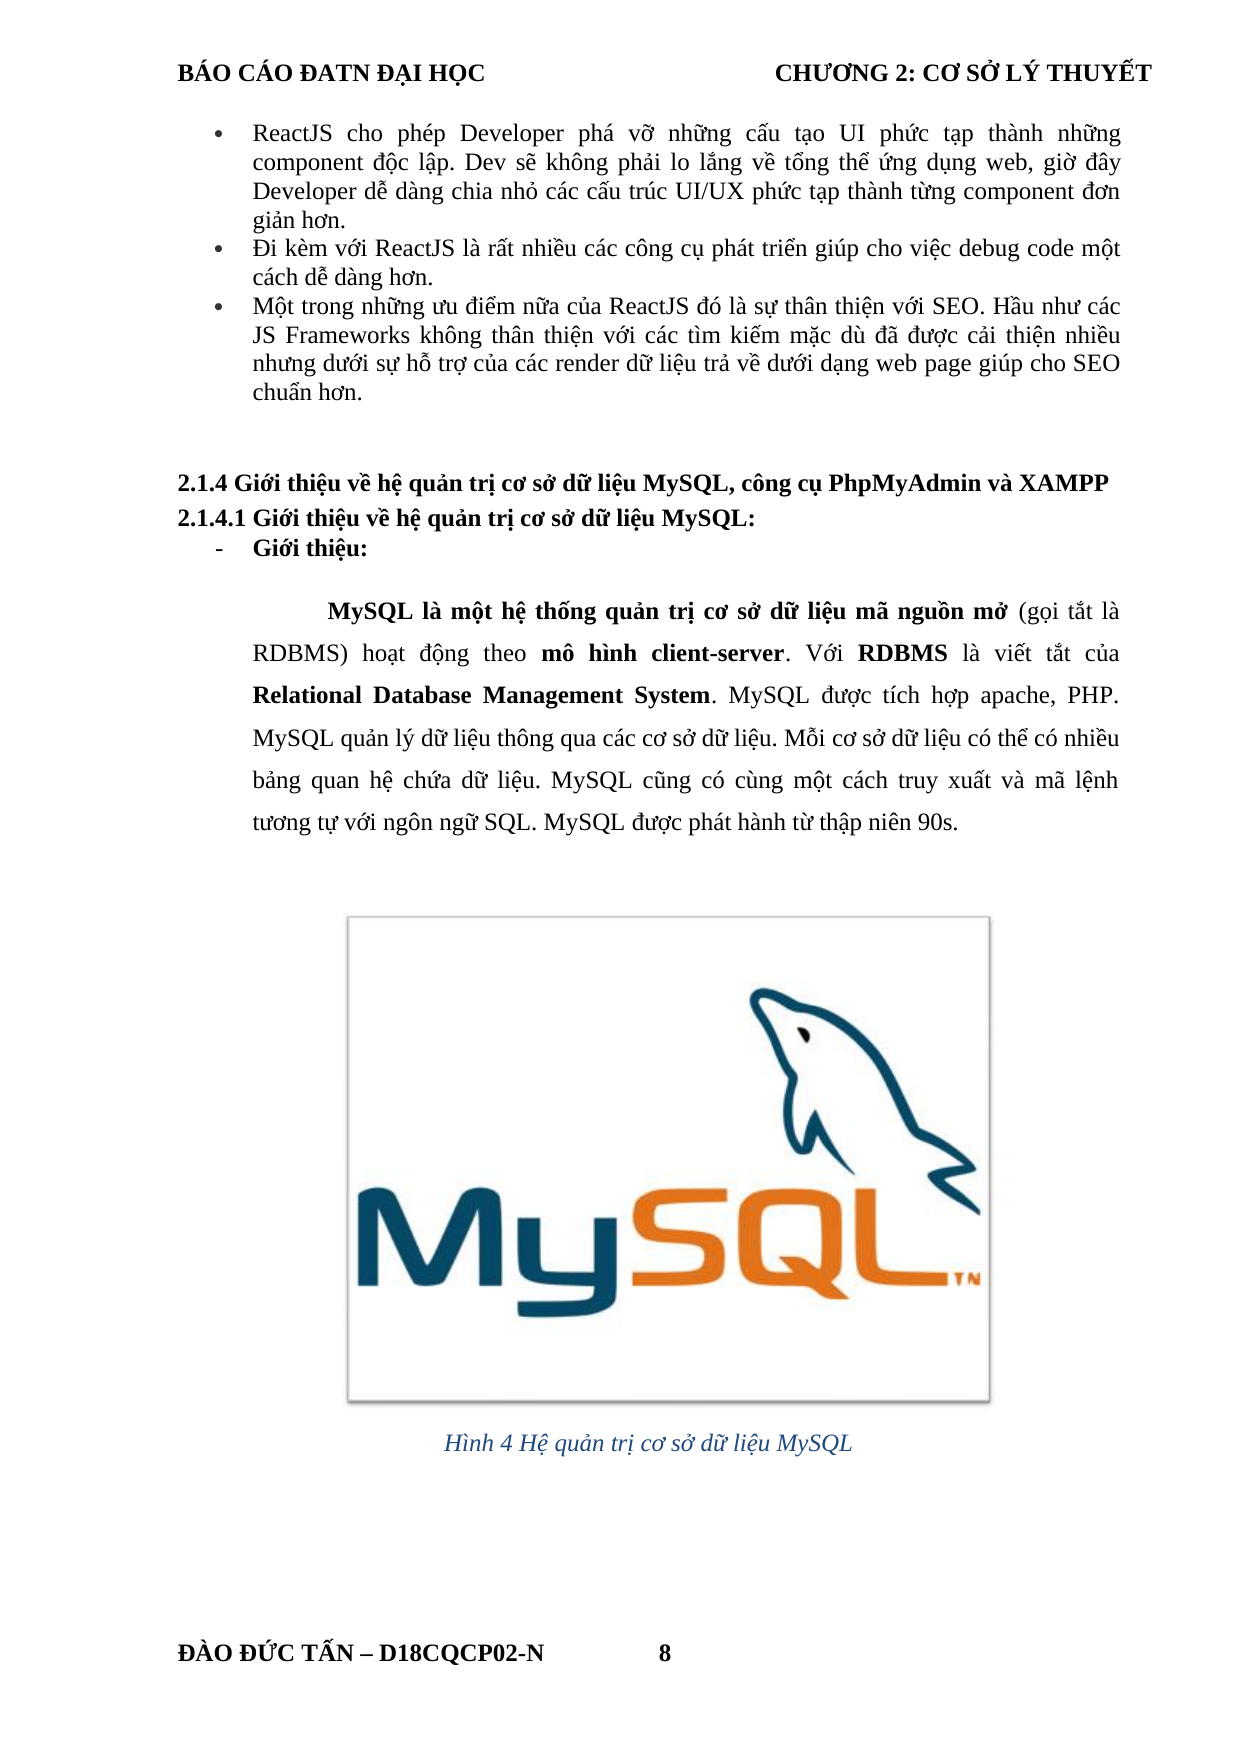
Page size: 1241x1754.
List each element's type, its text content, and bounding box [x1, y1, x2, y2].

list Đi kèm với ReactJS là rất nhiều các công cụ phát triển giúp cho việc debug code một cách dễ dàng hơn. [215, 233, 1122, 291]
text MySQL là một hệ thống quản trị cơ sở dữ liệu mã nguồn mở (gọi tắt là RDBMS) hoạt động theo mô hình client-server. Với RDBMS là viết tắt của Relational Database Management System. MySQL được tích hợp apache, PHP. MySQL quản lý dữ liệu thông qua các cơ sở dữ liệu. Mỗi cơ sở dữ liệu có thể có nhiều bảng quan hệ chứa dữ liệu. MySQL cũng có cùng một cách truy xuất và mã lệnh tương tự với ngôn ngữ SQL. MySQL được phát hành từ thập niên 90s. [252, 596, 1120, 836]
subtitle 2.1.4.1 Giới thiệu về hệ quản trị cơ sở dữ liệu MySQL: [177, 503, 1122, 532]
picture [341, 913, 998, 1412]
list ReactJS cho phép Developer phá vỡ những cấu tạo UI phức tạp thành những component độc lập. Dev sẽ không phải lo lắng về tổng thể ứng dụng web, giờ đây Developer dễ dàng chia nhỏ các cấu trúc UI/UX phức tạp thành từng component đơn giản hơn. [215, 118, 1122, 233]
list Một trong những ưu điểm nữa của ReactJS đó là sự thân thiện với SEO. Hầu như các JS Frameworks không thân thiện với các tìm kiếm mặc dù đã được cải thiện nhiều nhưng dưới sự hỗ trợ của các render dữ liệu trả về dưới dạng web page giúp cho SEO chuẩn hơn. [215, 291, 1122, 406]
list Giới thiệu: [215, 533, 1122, 562]
subtitle 2.1.4 Giới thiệu về hệ quản trị cơ sở dữ liệu MySQL, công cụ PhpMyAdmin và XAMPP [177, 468, 1122, 497]
